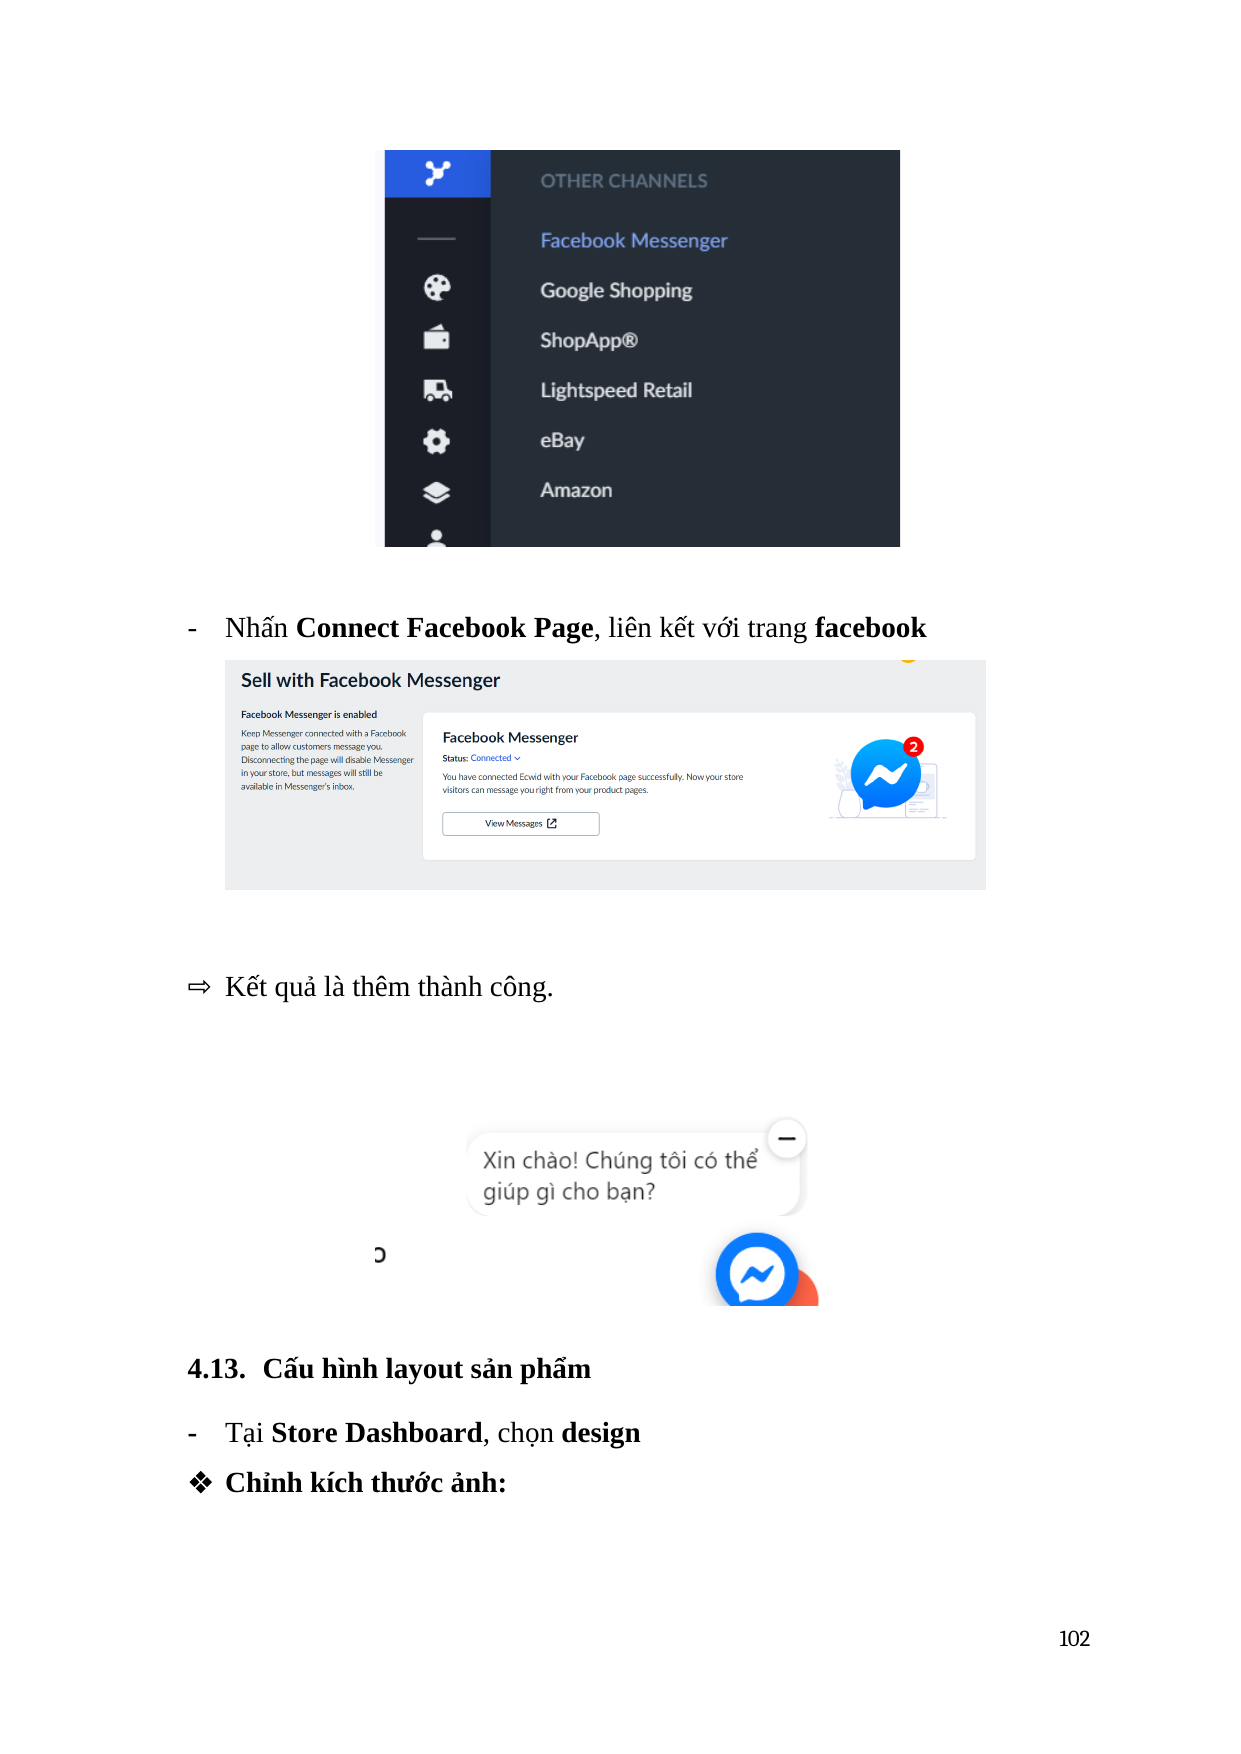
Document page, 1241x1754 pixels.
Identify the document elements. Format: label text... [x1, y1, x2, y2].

picture [375, 150, 901, 547]
picture [225, 660, 986, 890]
list Nhấn Connect Facebook Page, liên kết với trang facebook [187, 610, 1090, 644]
list Chỉnh kích thước ảnh: [187, 1465, 1090, 1499]
subtitle Cấu hình layout sản phẩm [187, 1352, 1090, 1385]
picture [375, 1042, 824, 1306]
list Tại Store Dashboard, chọn design [187, 1415, 1090, 1449]
list Kết quả là thêm thành công. [187, 953, 1090, 1013]
